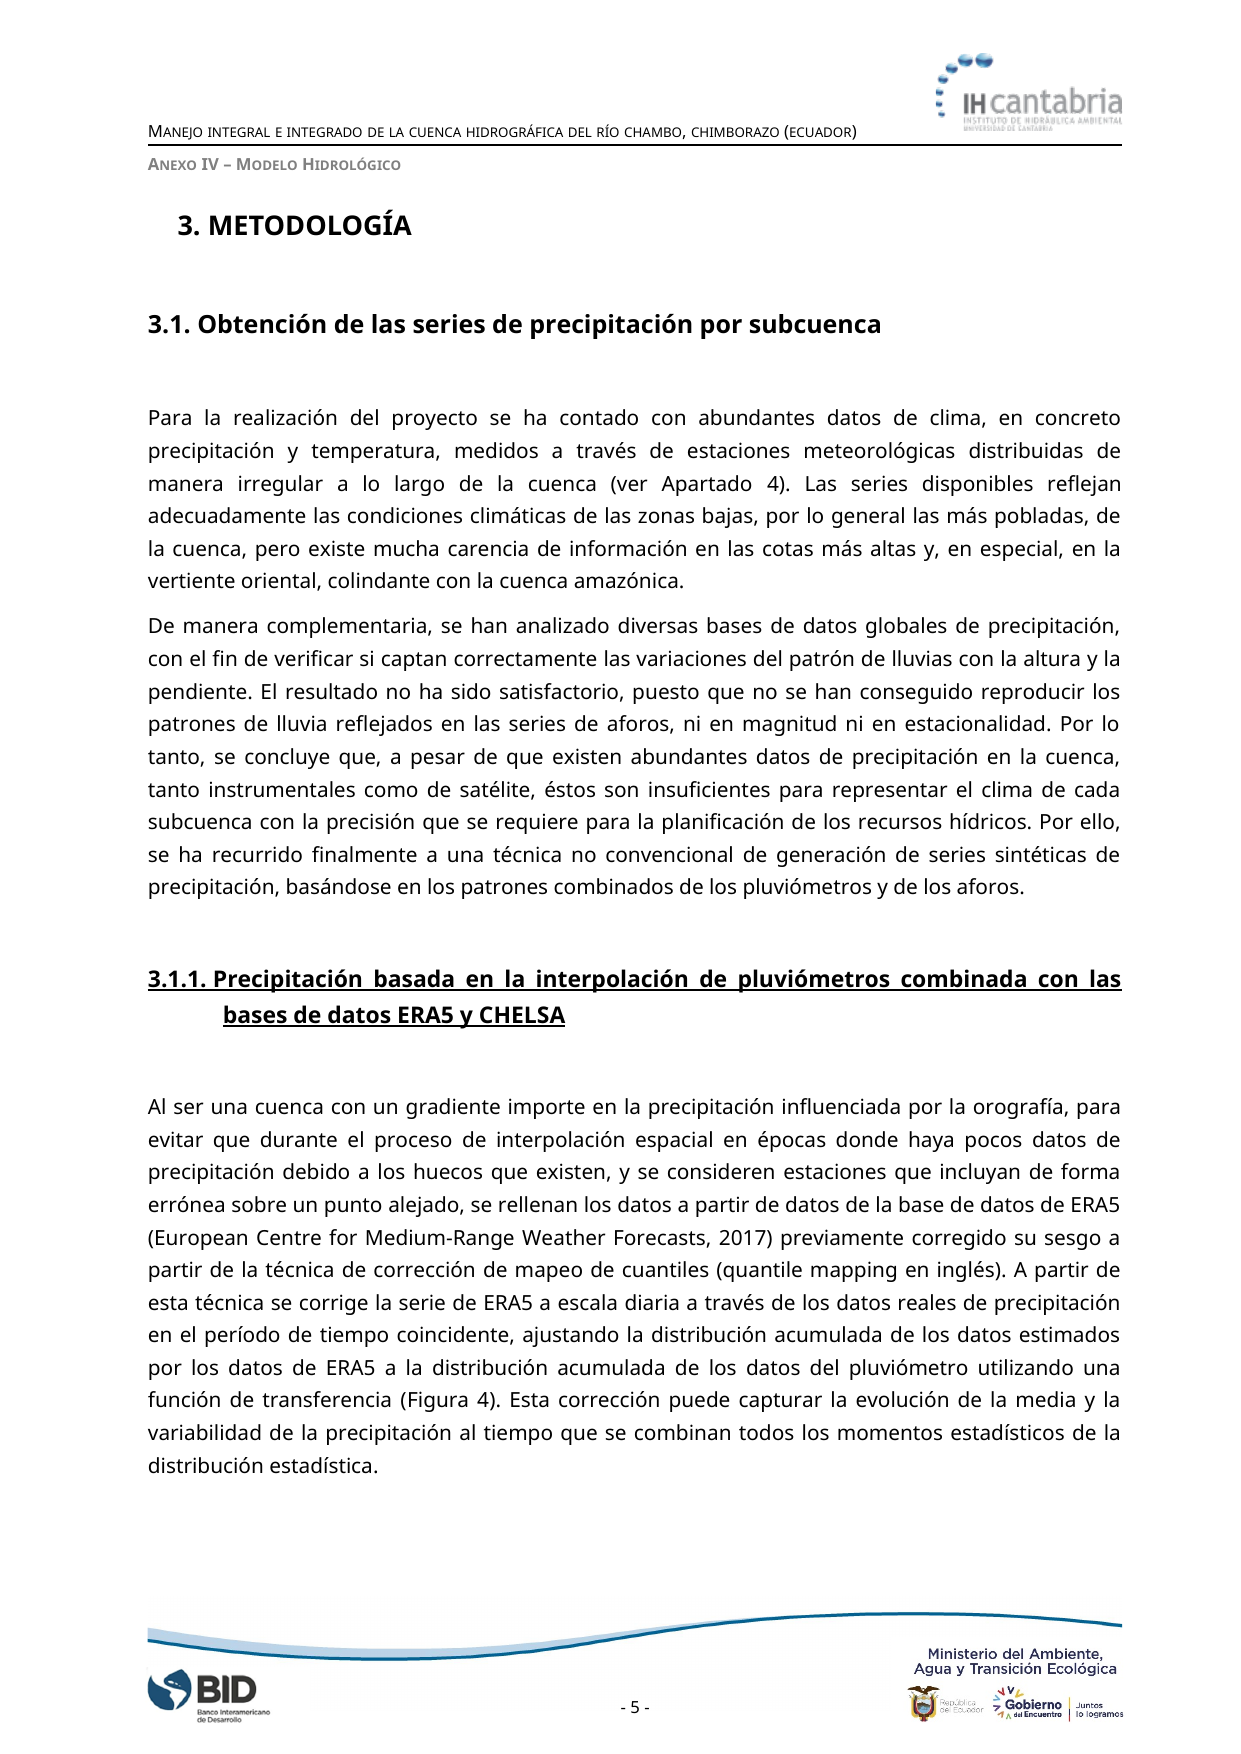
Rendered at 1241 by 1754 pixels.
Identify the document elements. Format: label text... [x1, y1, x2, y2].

subtitle Precipitación basada en la interpolación de pluviómetros combinada con las bases de datos ERA5 y CHELSA [148, 963, 1122, 989]
subtitle Obtención de las series de precipitación por subcuenca [148, 307, 1122, 341]
subtitle METODOLOGÍA [177, 207, 1122, 244]
picture [113, 1596, 1140, 1729]
text Para la realización del proyecto se ha contado con abundantes datos de clima, en concreto precipitación y temperatura, medidos a través de estaciones meteorológicas distribuidas de manera irregular a lo largo de la cuenca (ver Apartado 4). Las series disponibles reflejan adecuadamente las condiciones climáticas de las zonas bajas, por lo general las más pobladas, de la cuenca, pero existe mucha carencia de información en las cotas más altas y, en especial, en la vertiente oriental, colindante con la cuenca amazónica. [148, 403, 1122, 595]
text De manera complementaria, se han analizado diversas bases de datos globales de precipitación, con el fin de verificar si captan correctamente las variaciones del patrón de lluvias con la altura y la pendiente. El resultado no ha sido satisfactorio, puesto que no se han conseguido reproducir los patrones de lluvia reflejados en las series de aforos, ni en magnitud ni en estacionalidad. Por lo tanto, se concluye que, a pesar de que existen abundantes datos de precipitación en la cuenca, tanto instrumentales como de satélite, éstos son insuficientes para representar el clima de cada subcuenca con la precisión que se requiere para la planificación de los recursos hídricos. Por ello, se ha recurrido finalmente a una técnica no convencional de generación de series sintéticas de precipitación, basándose en los patrones combinados de los pluviómetros y de los aforos. [148, 612, 1122, 901]
text Al ser una cuenca con un gradiente importe en la precipitación influenciada por la orografía, para evitar que durante el proceso de interpolación espacial en épocas donde haya pocos datos de precipitación debido a los huecos que existen, y se consideren estaciones que incluyan de forma errónea sobre un punto alejado, se rellenan los datos a partir de datos de la base de datos de ERA5 (European Centre for Medium-Range Weather Forecasts, 2017) previamente corregido su sesgo a partir de la técnica de corrección de mapeo de cuantiles (quantile mapping en inglés). A partir de esta técnica se corrige la serie de ERA5 a escala diaria a través de los datos reales de precipitación en el período de tiempo coincidente, ajustando la distribución acumulada de los datos estimados por los datos de ERA5 a la distribución acumulada de los datos del pluviómetro utilizando una función de transferencia (Figura 4). Esta corrección puede capturar la evolución de la media y la variabilidad de la precipitación al tiempo que se combinan todos los momentos estadísticos de la distribución estadística. [148, 1092, 1122, 1479]
subtitle Precipitación basada en la interpolación de pluviómetros combinada con las bases de datos ERA5 y CHELSA [148, 991, 1122, 1030]
picture [935, 53, 1123, 131]
